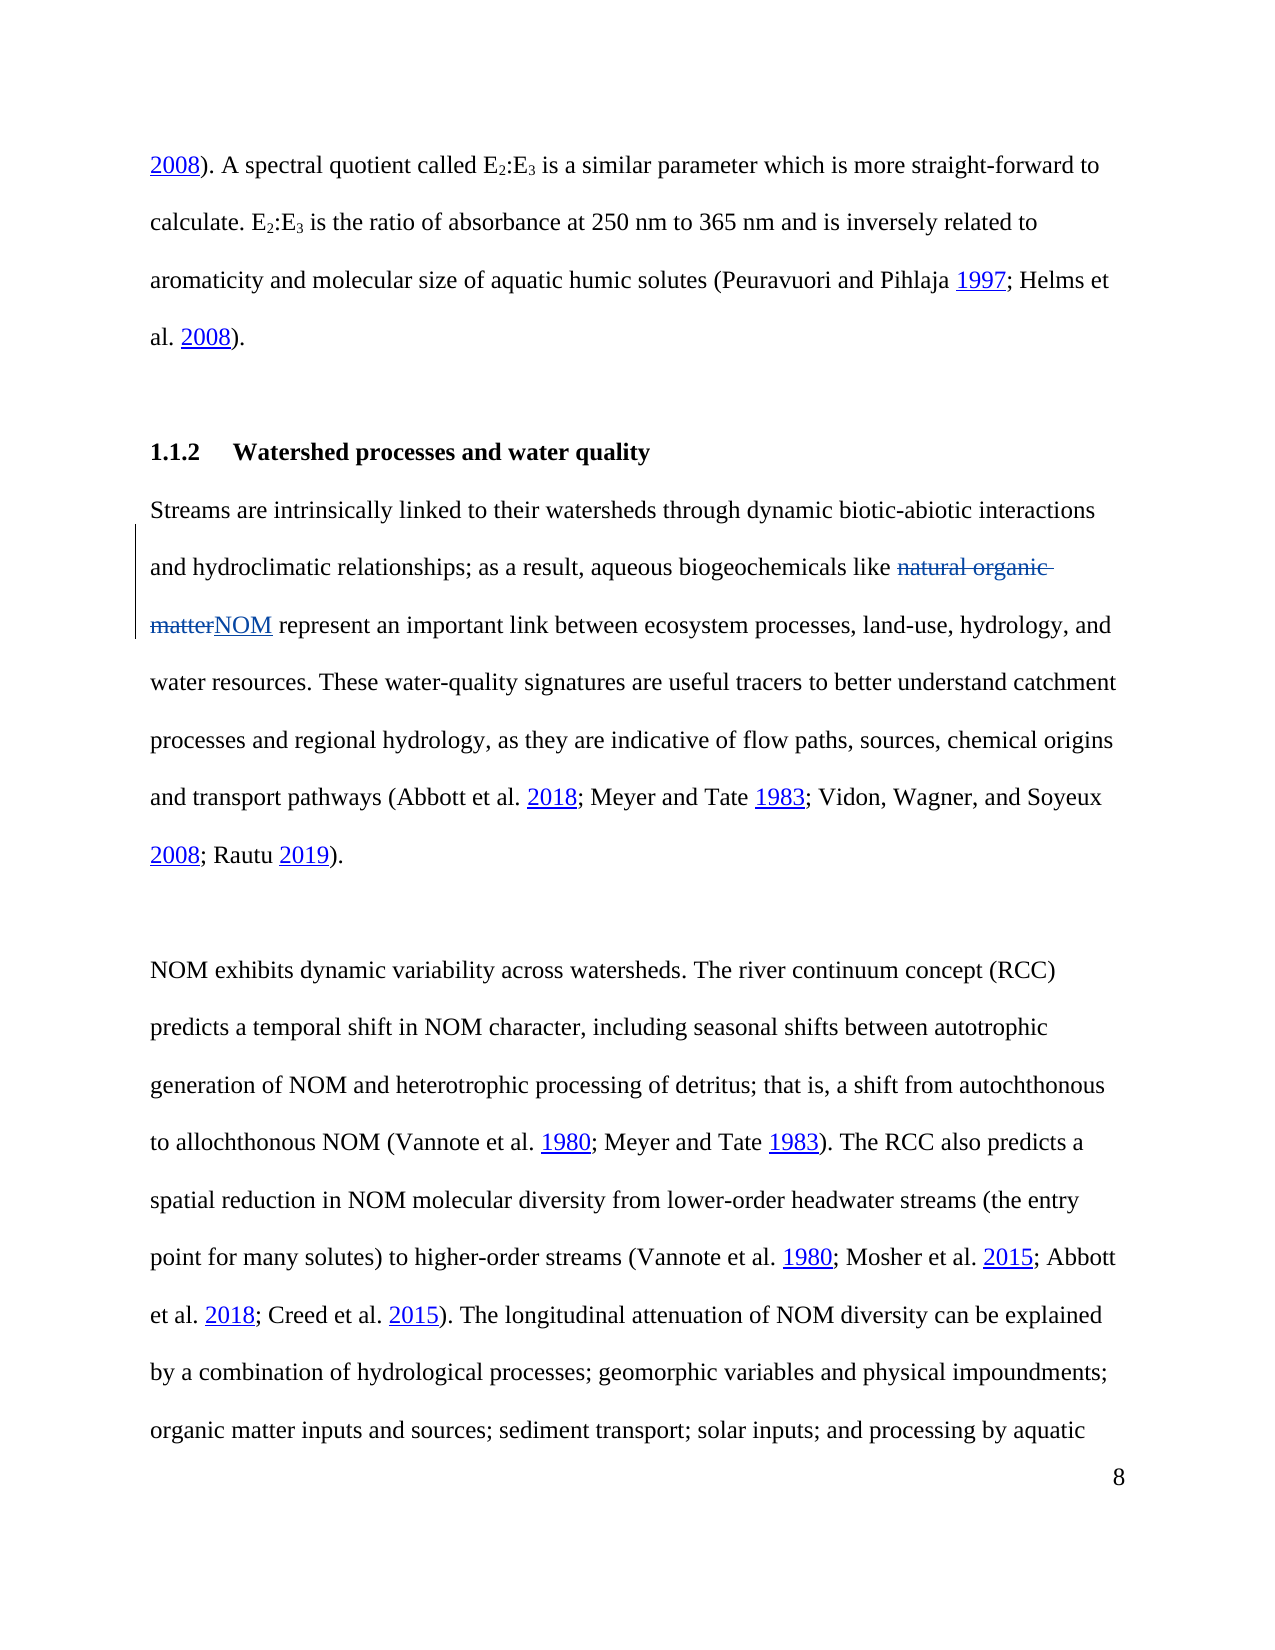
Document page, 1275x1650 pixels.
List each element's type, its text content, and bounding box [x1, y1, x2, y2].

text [150, 955, 1125, 1444]
subtitle Watershed processes and water quality [150, 437, 1125, 466]
text Streams are intrinsically linked to their watersheds through dynamic biotic-abiotic interactions and hydroclimatic relationships; as a result, aqueous biogeochemicals like represent an important link between ecosystem processes, land-use, hydrology, and water resources. These water-quality signatures are useful tracers to better understand catchment processes and regional hydrology, as they are indicative of flow paths, sources, chemical origins and transport pathways (Abbott et al. 2018; Meyer and Tate 1983; Vidon, Wagner, and Soyeux 2008; Rautu 2019). [150, 495, 1125, 869]
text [150, 150, 1125, 351]
